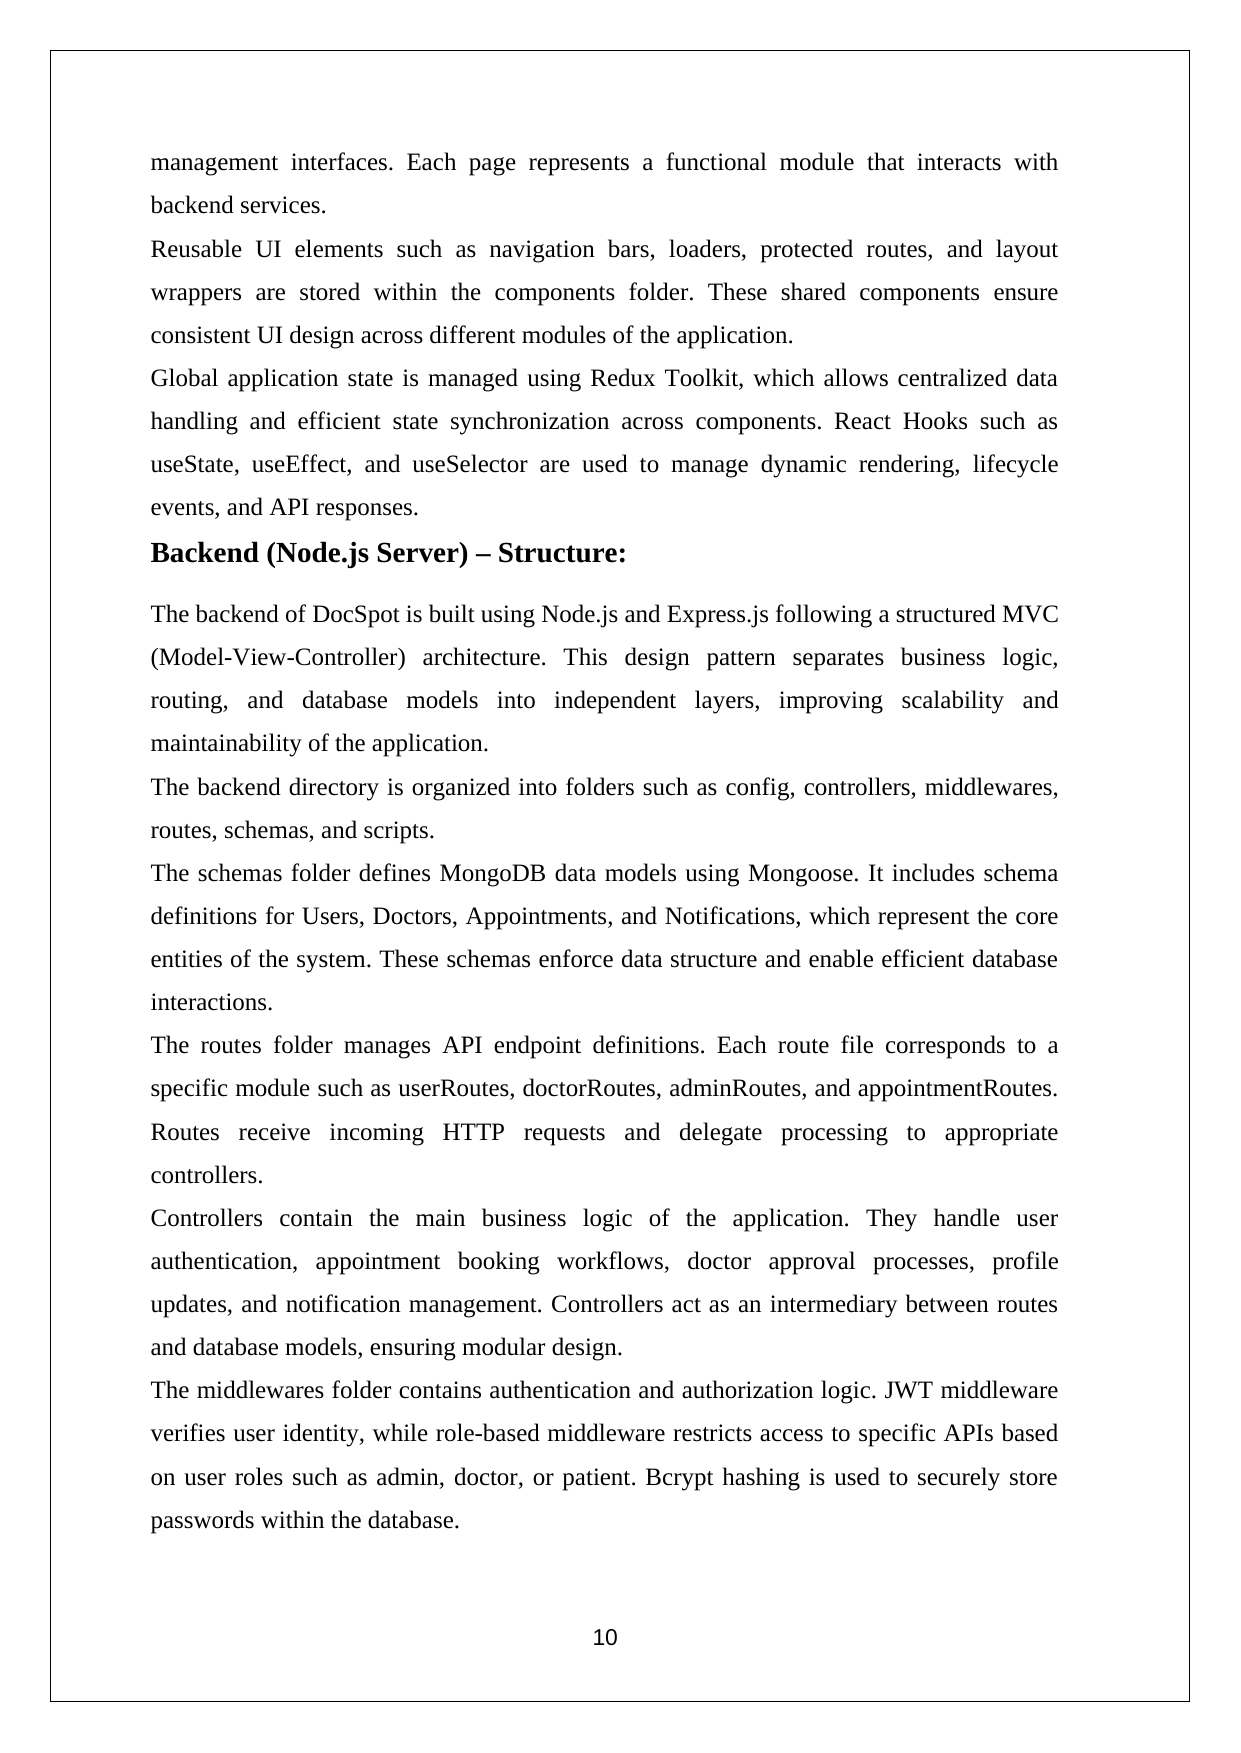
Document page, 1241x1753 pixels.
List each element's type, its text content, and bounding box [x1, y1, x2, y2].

text The backend of DocSpot is built using Node.js and Express.js following a structured MVC (Model-View-Controller) architecture. This design pattern separates business logic, routing, and database models into independent layers, improving scalability and maintainability of the application. [150, 599, 1059, 757]
text The routes folder manages API endpoint definitions. Each route file corresponds to a specific module such as userRoutes, doctorRoutes, adminRoutes, and appointmentRoutes. Routes receive incoming HTTP requests and delegate processing to appropriate controllers. [150, 1030, 1059, 1188]
text The middlewares folder contains authentication and authorization logic. JWT middleware verifies user identity, while role-based middleware restricts access to specific APIs based on user roles such as admin, doctor, or patient. Bcrypt hashing is used to securely store passwords within the database. [150, 1375, 1059, 1533]
text Reusable UI elements such as navigation bars, loaders, protected routes, and layout wrappers are stored within the components folder. These shared components ensure consistent UI design across different modules of the application. [150, 234, 1059, 349]
text The schemas folder defines MongoDB data models using Mongoose. It includes schema definitions for Users, Doctors, Appointments, and Notifications, which represent the core entities of the system. These schemas enforce data structure and enable efficient database interactions. [150, 858, 1059, 1016]
text Backend (Node.js Server) – Structure: [150, 536, 1059, 569]
text Controllers contain the main business logic of the application. They handle user authentication, appointment booking workflows, doctor approval processes, profile updates, and notification management. Controllers act as an intermediary between routes and database models, ensuring modular design. [150, 1203, 1059, 1361]
text Global application state is managed using Redux Toolkit, which allows centralized data handling and efficient state synchronization across components. React Hooks such as useState, useEffect, and useSelector are used to manage dynamic rendering, lifecycle events, and API responses. [150, 363, 1059, 521]
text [150, 147, 1059, 219]
text The backend directory is organized into folders such as config, controllers, middlewares, routes, schemas, and scripts. [150, 772, 1059, 843]
